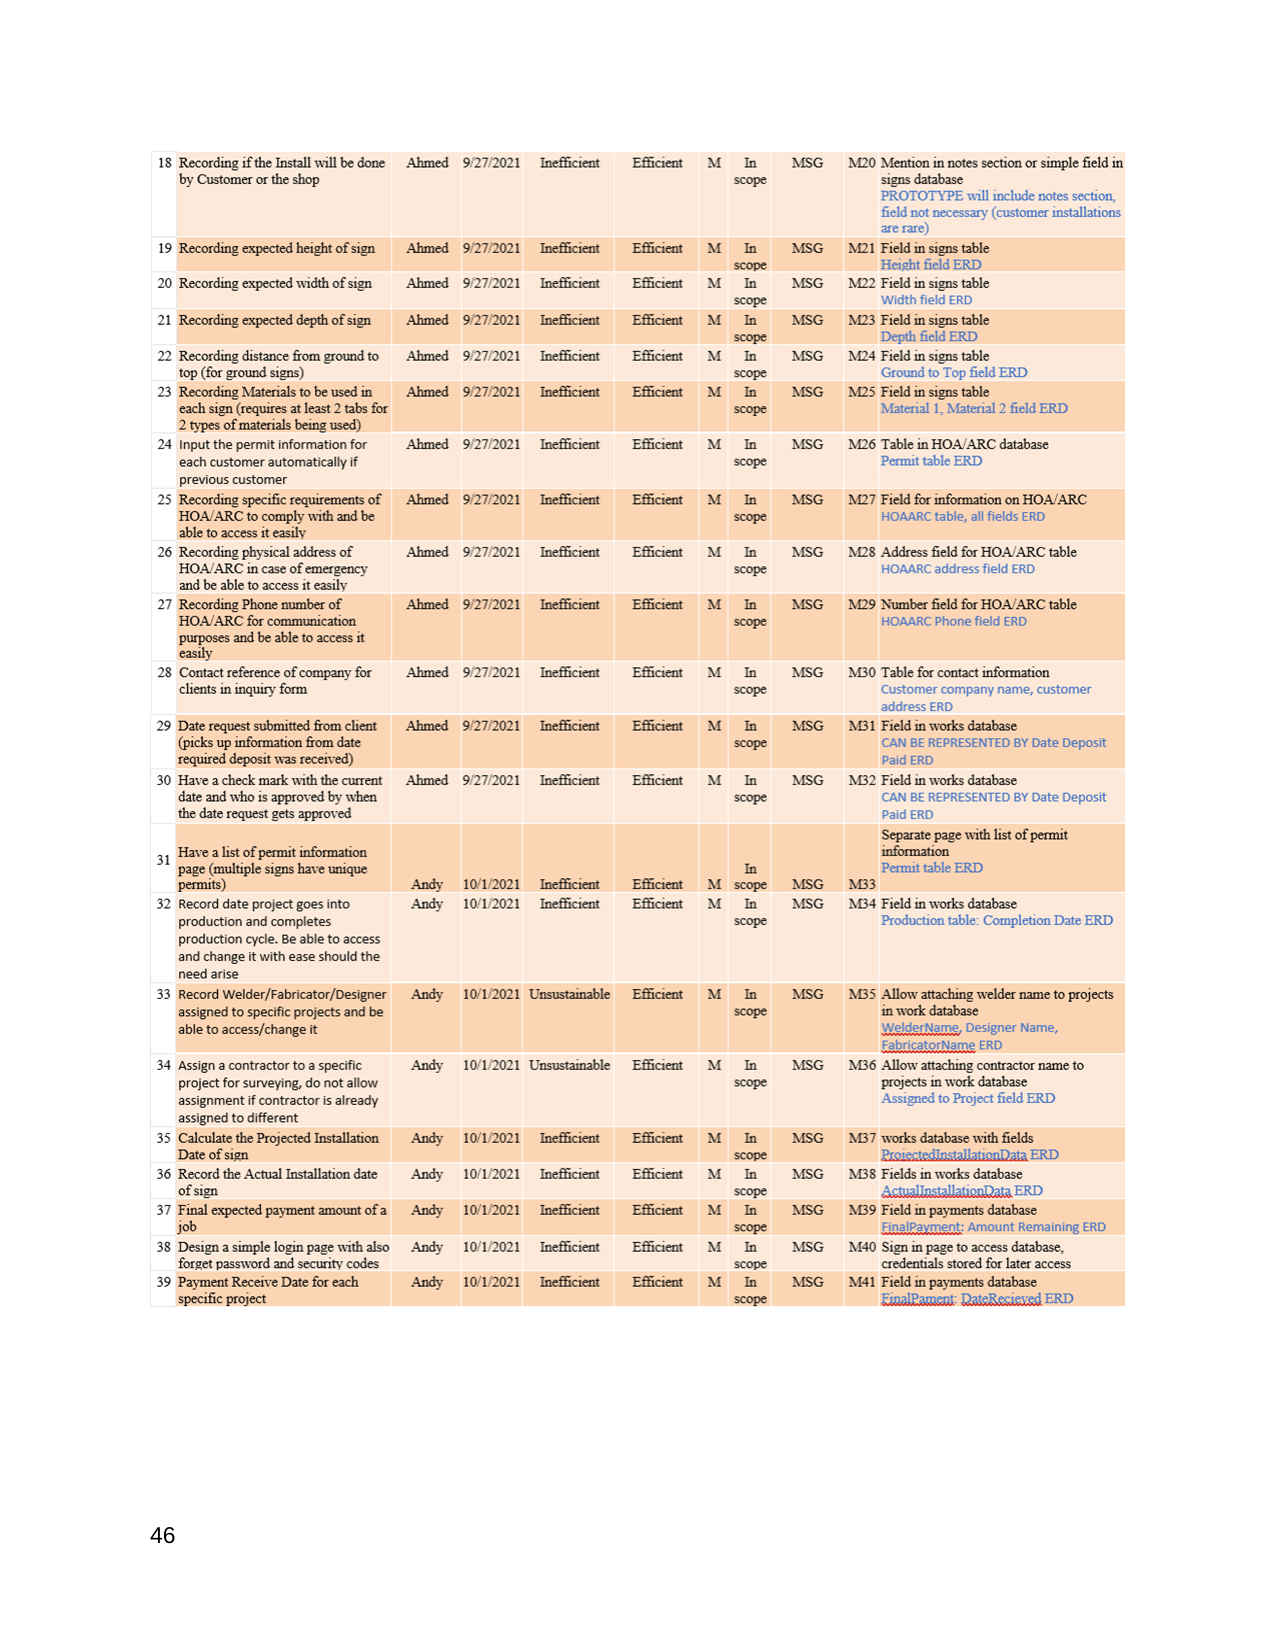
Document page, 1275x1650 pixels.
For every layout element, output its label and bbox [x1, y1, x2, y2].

picture [150, 150, 1125, 1309]
